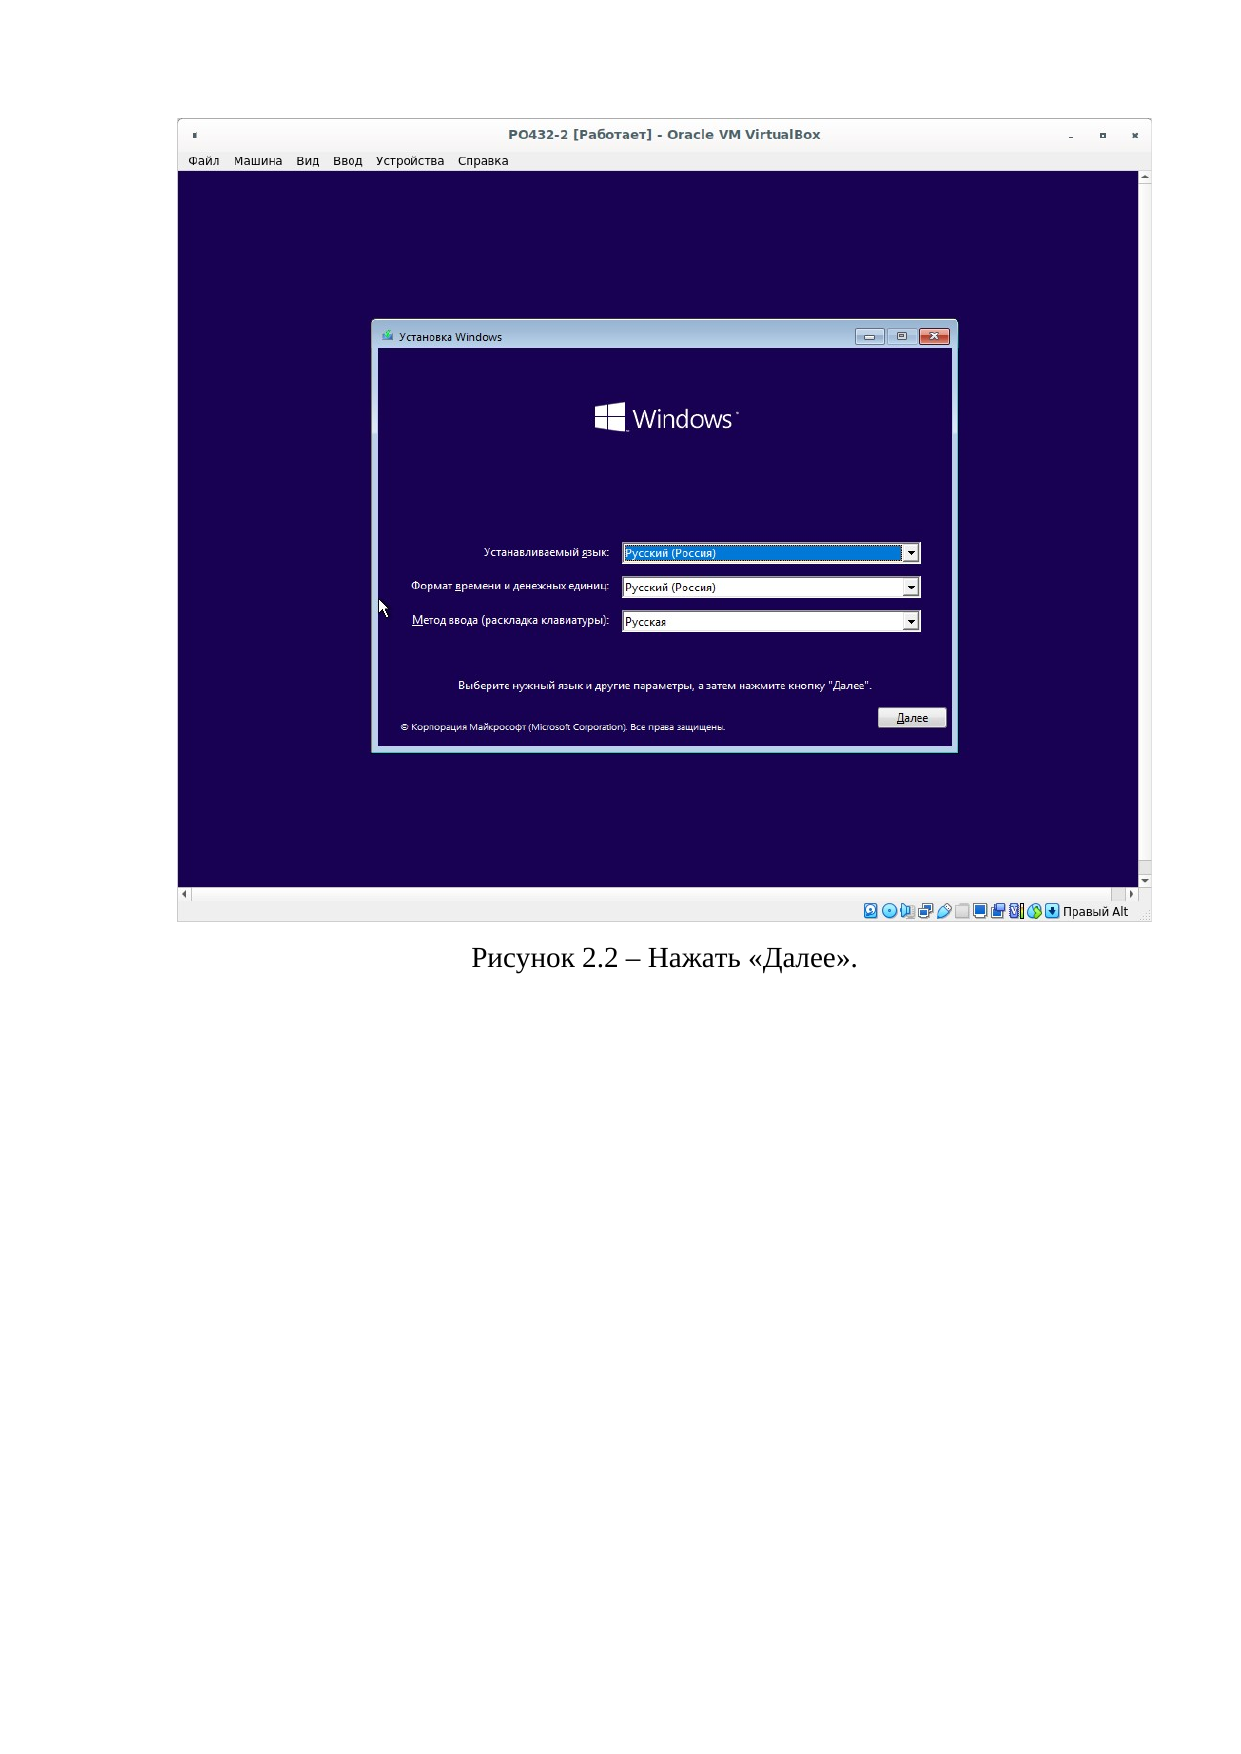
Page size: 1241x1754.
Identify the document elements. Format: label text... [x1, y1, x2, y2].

picture [177, 118, 1152, 922]
text Рисунок 2.2 – Нажать «Далее». [177, 940, 1152, 974]
